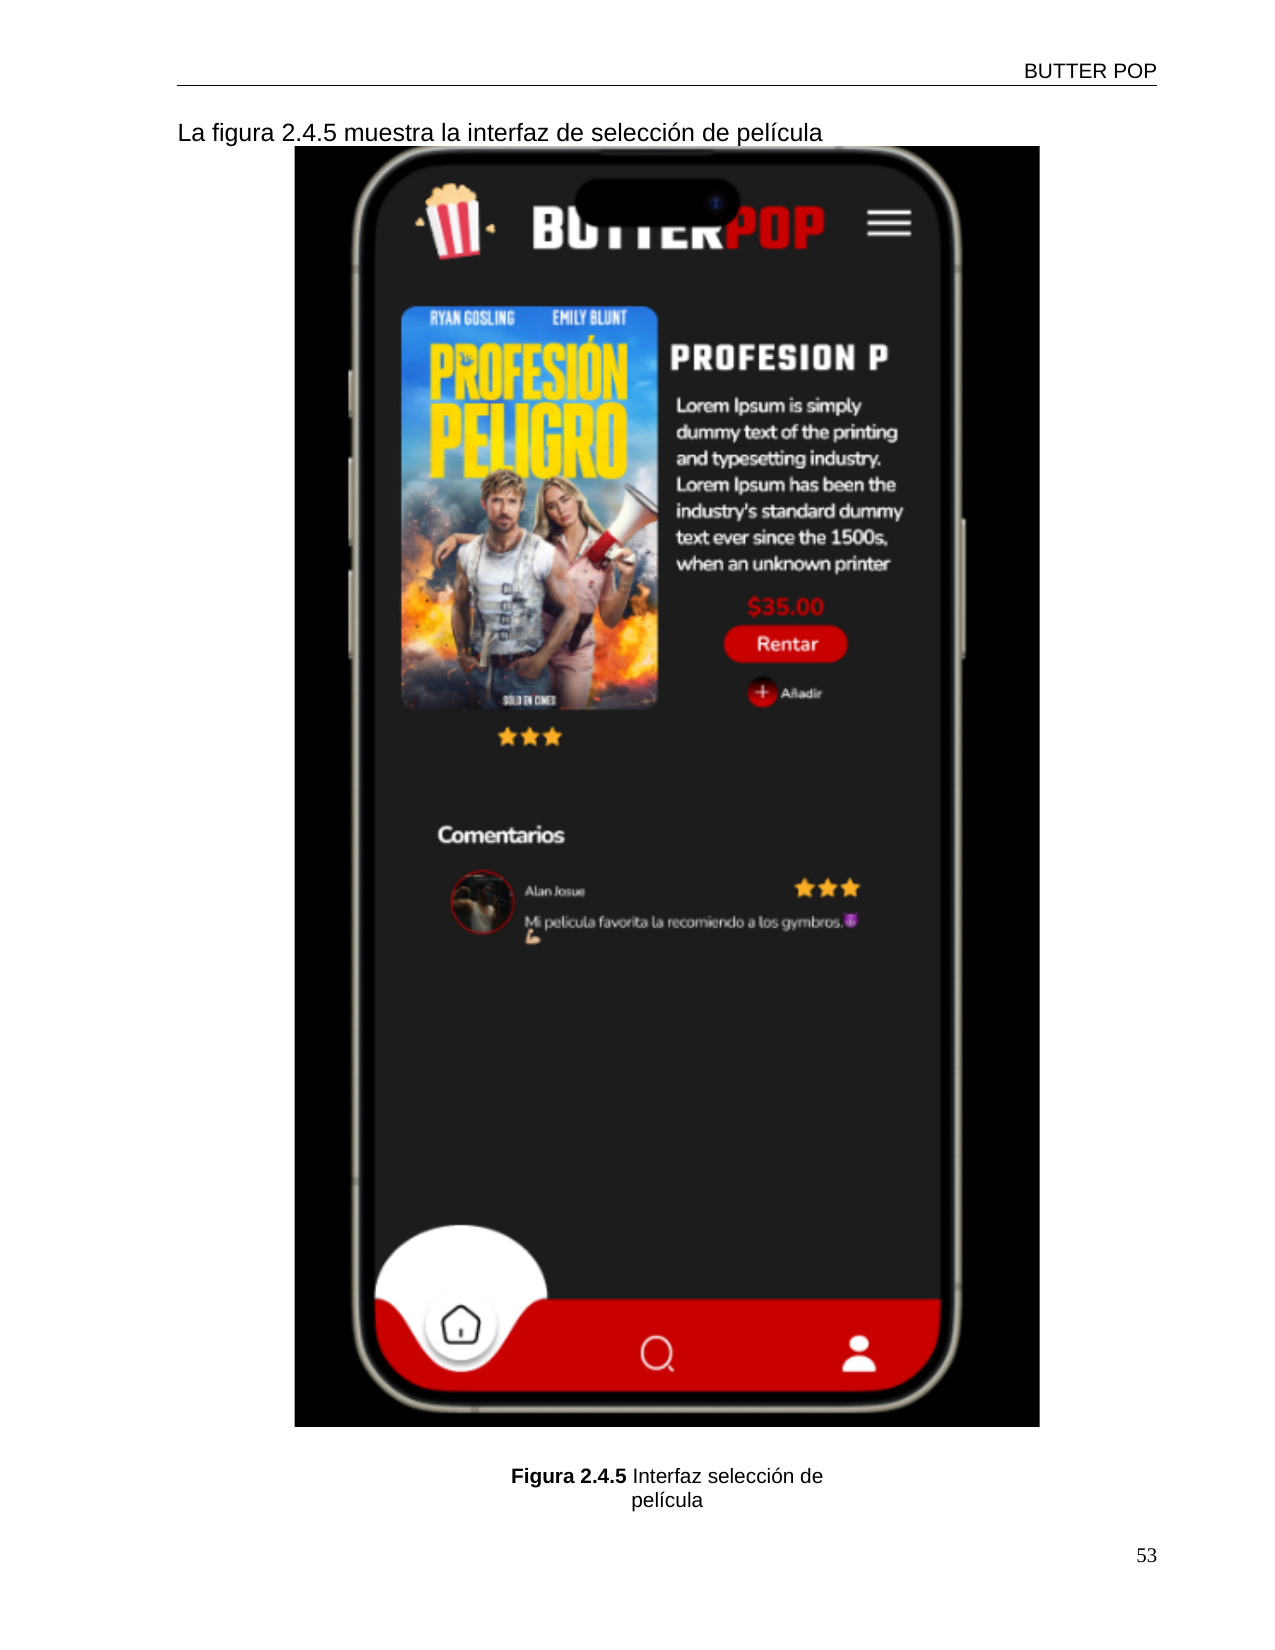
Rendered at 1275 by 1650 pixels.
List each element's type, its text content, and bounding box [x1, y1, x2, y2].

picture [294, 146, 1040, 1427]
text La figura 2.4.5 muestra la interfaz de selección de película [177, 118, 1157, 147]
